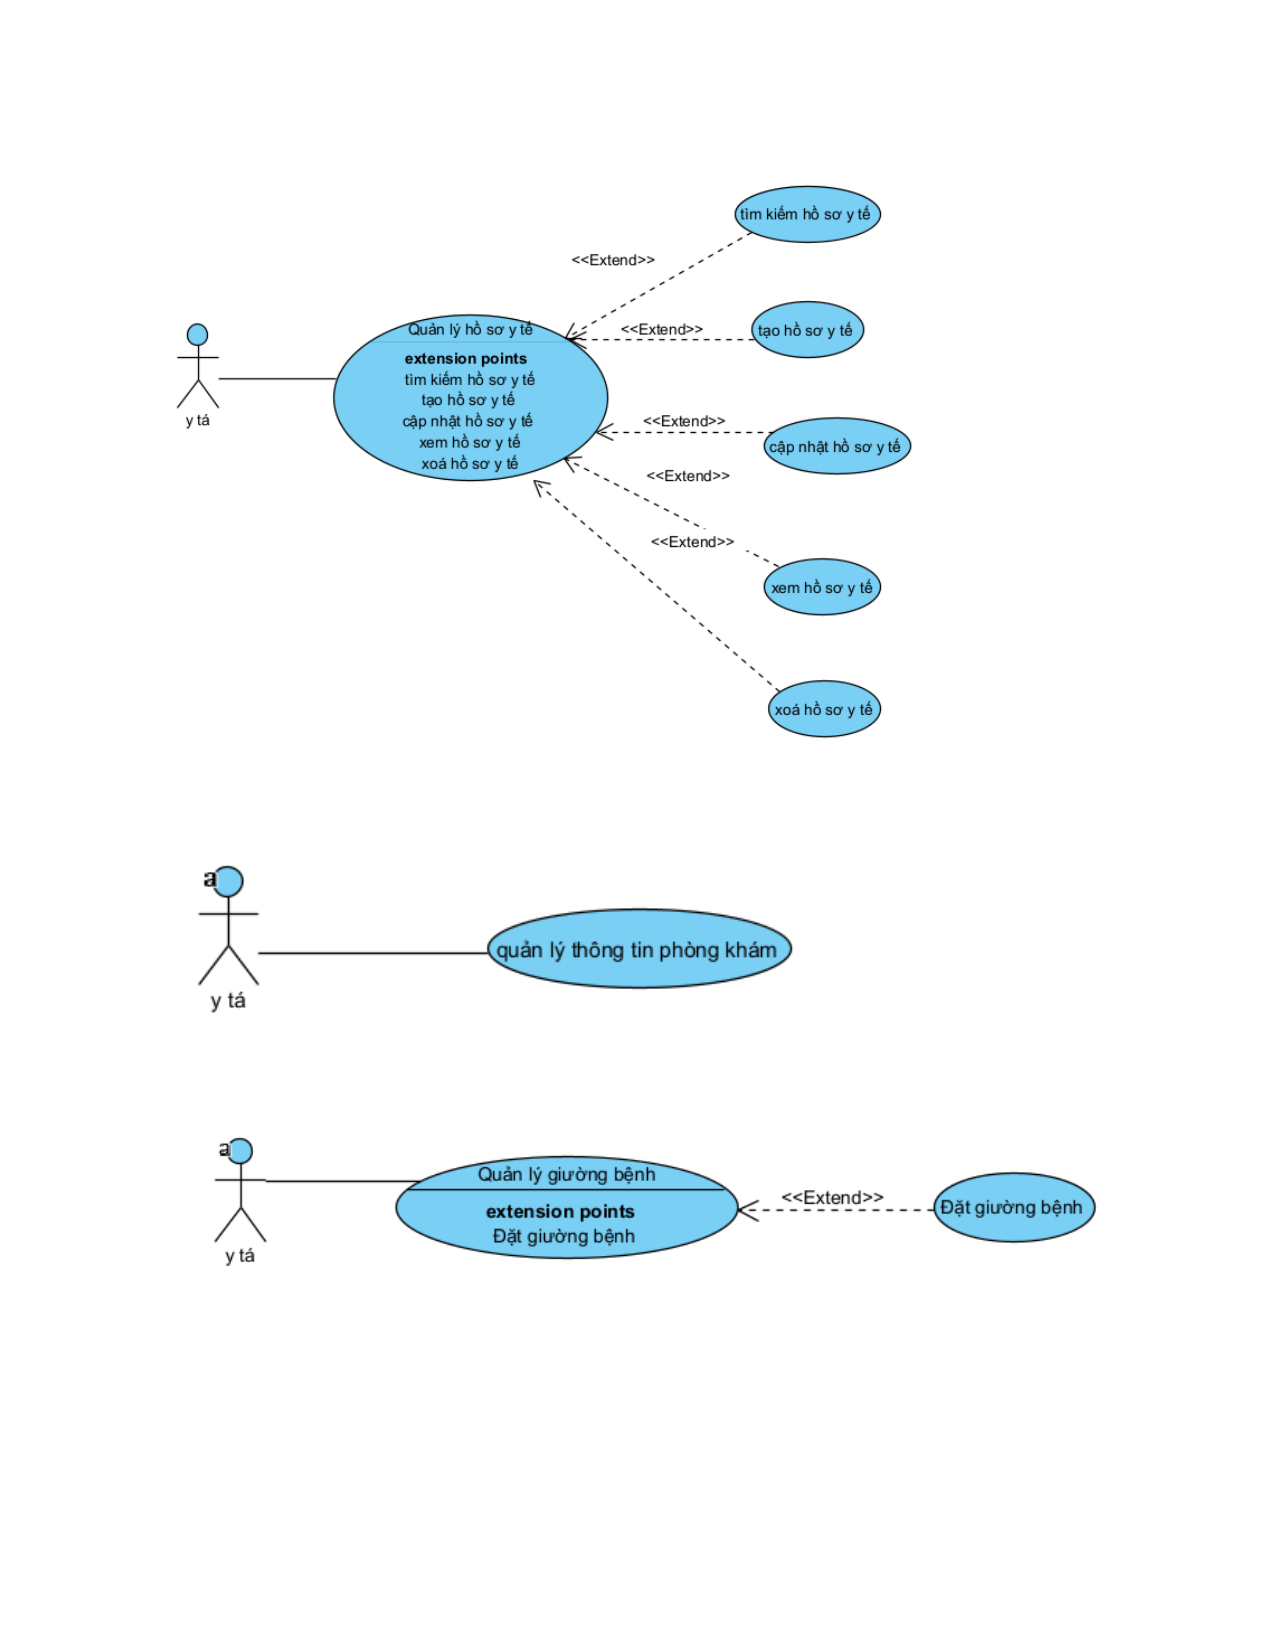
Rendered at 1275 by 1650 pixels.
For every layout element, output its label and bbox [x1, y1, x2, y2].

picture [150, 150, 1125, 800]
picture [150, 1082, 1125, 1369]
picture [150, 825, 836, 1058]
